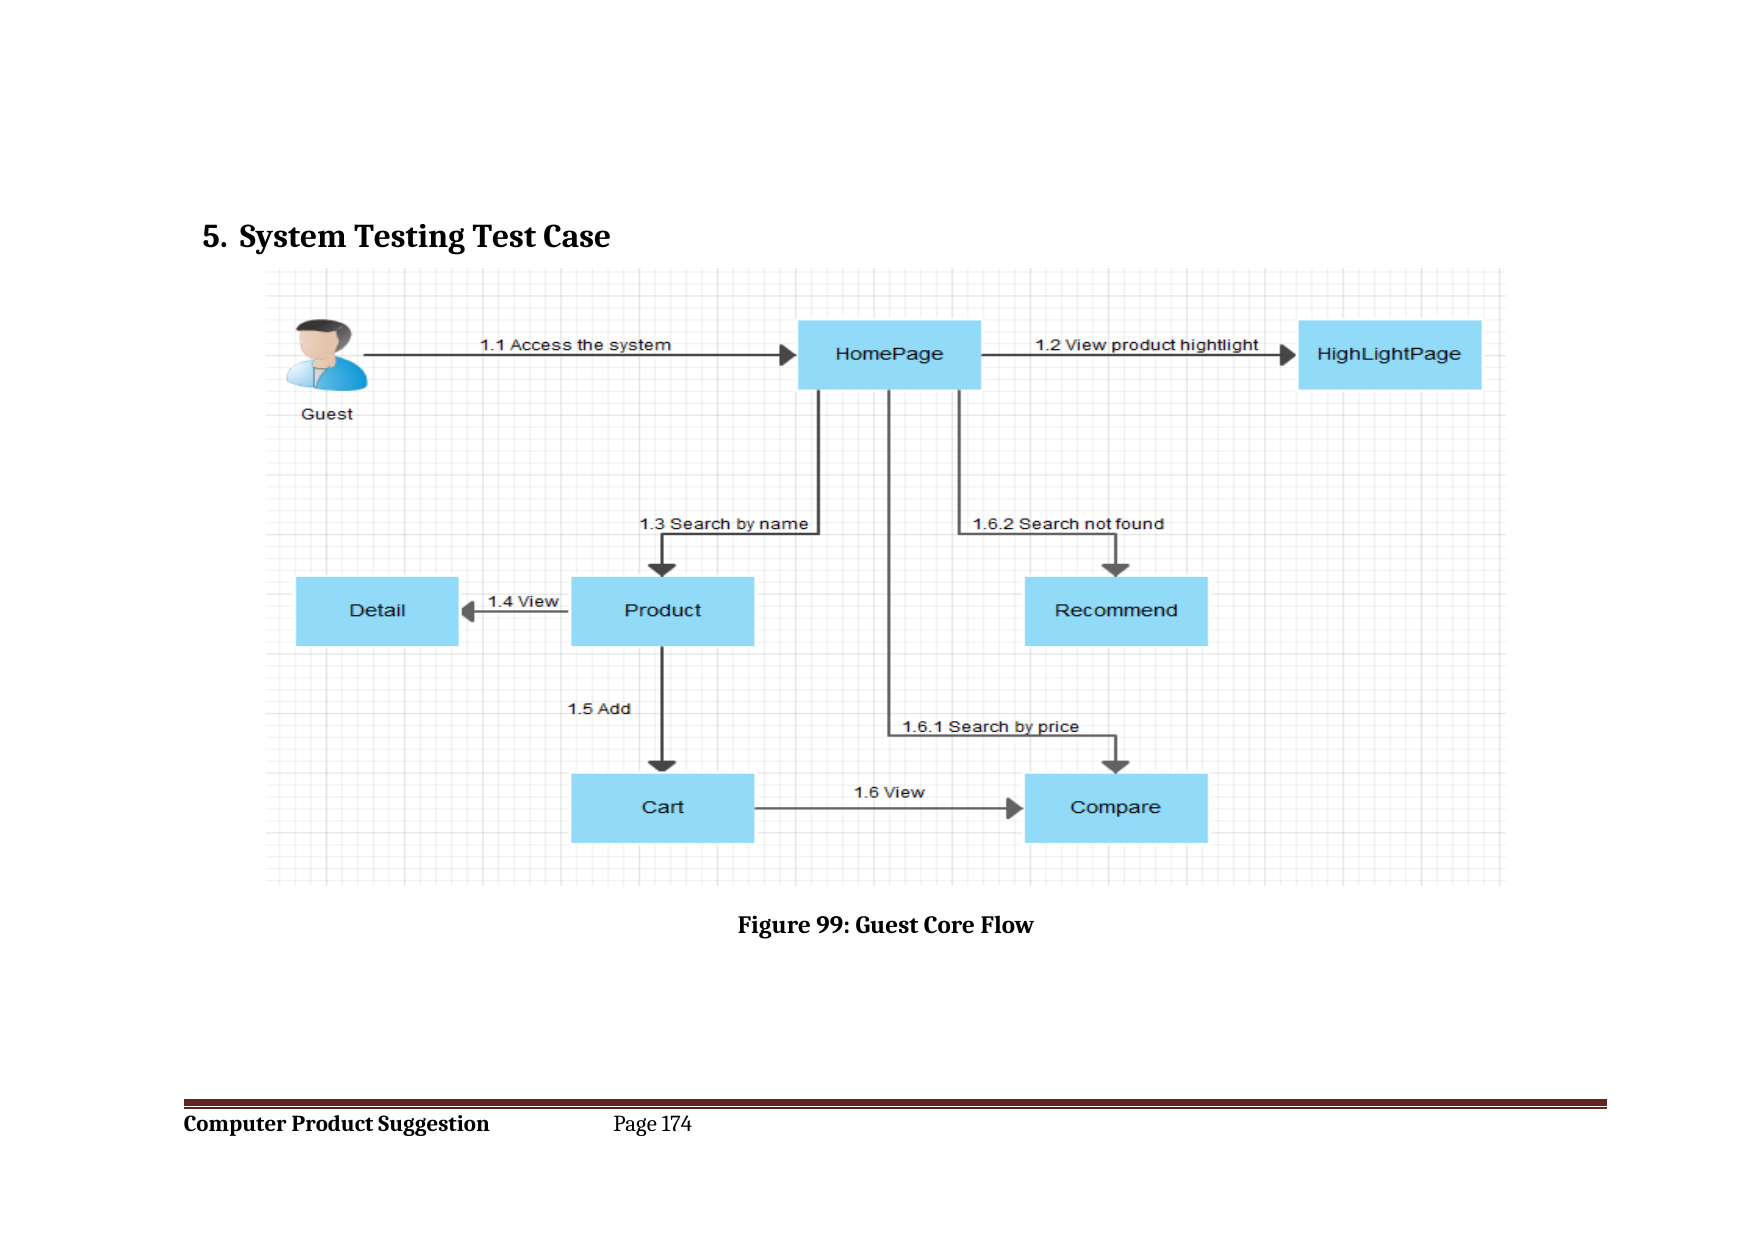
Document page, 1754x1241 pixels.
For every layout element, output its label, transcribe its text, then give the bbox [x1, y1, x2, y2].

text Figure 99: Guest Core Flow [165, 911, 1607, 939]
picture [265, 268, 1507, 886]
subtitle System Testing Test Case [202, 217, 1607, 256]
